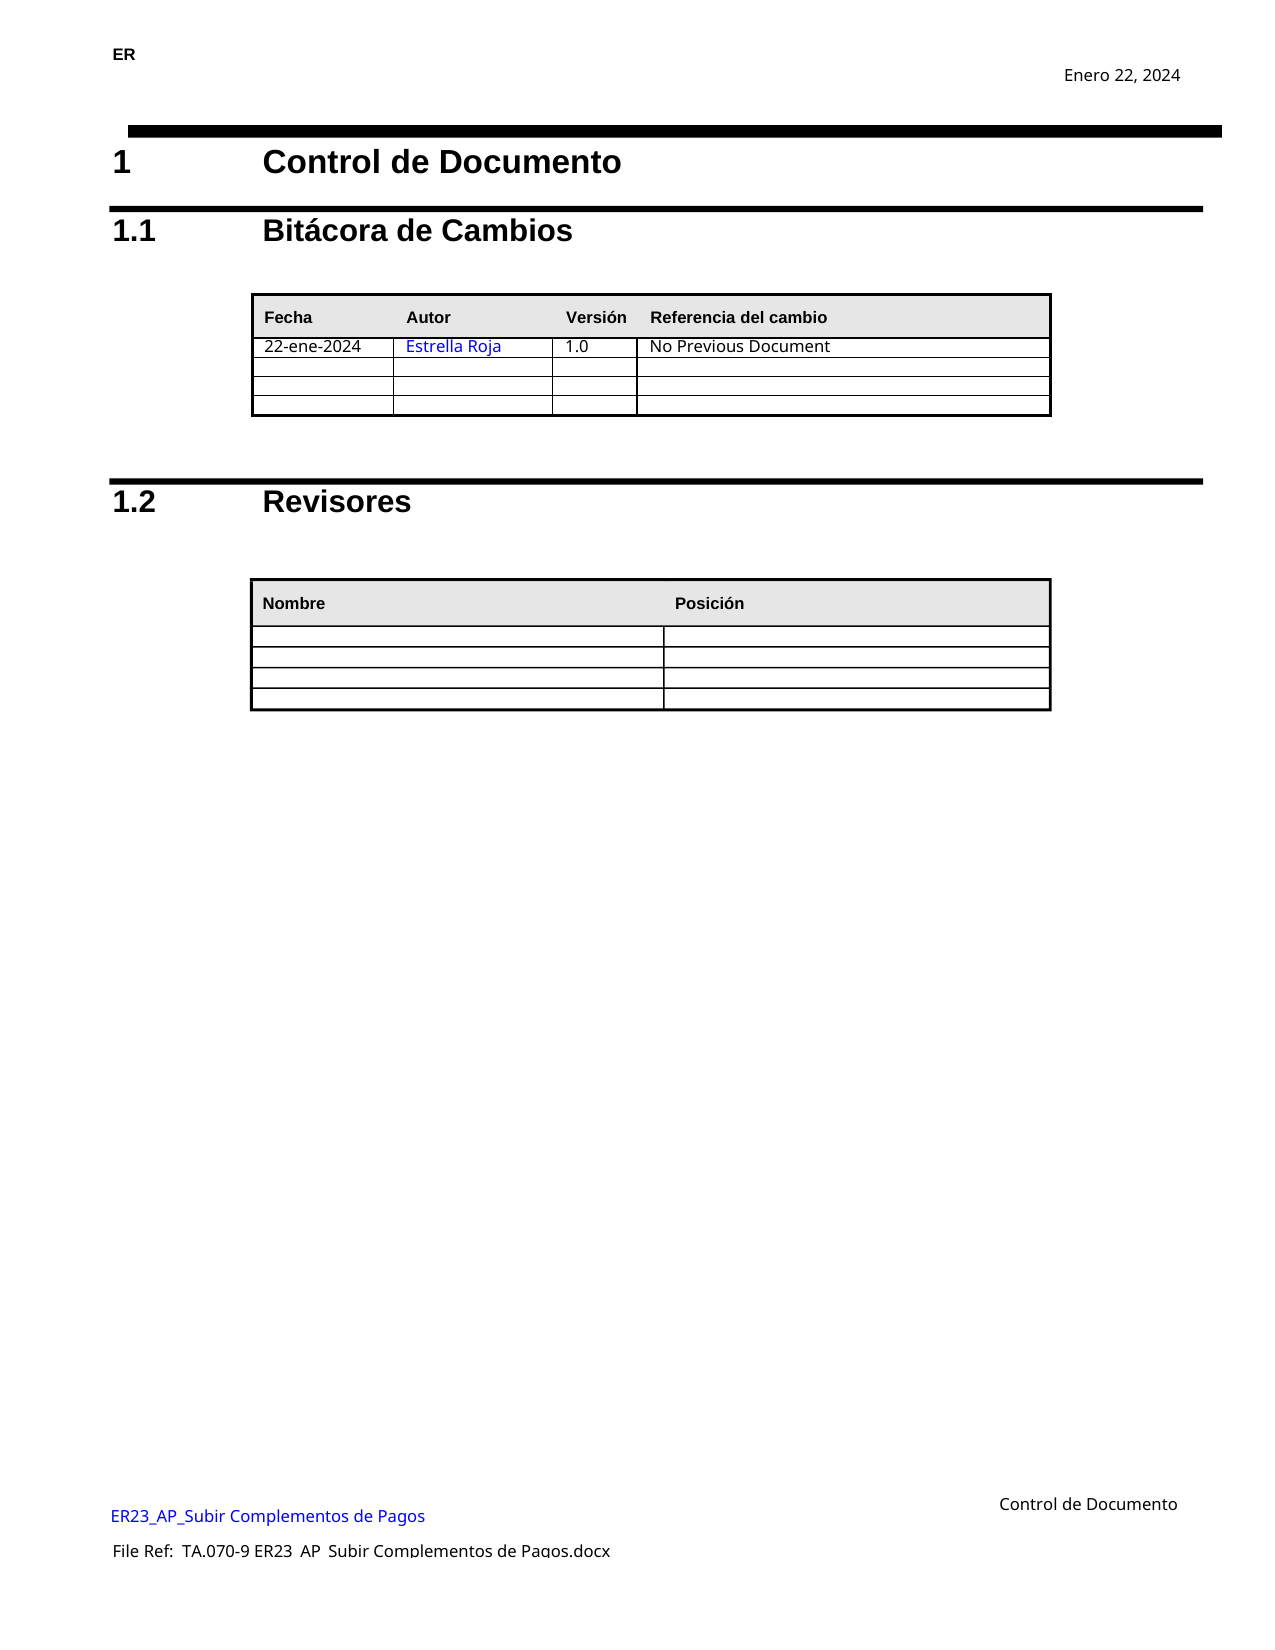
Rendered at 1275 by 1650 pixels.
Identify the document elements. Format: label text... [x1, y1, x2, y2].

subtitle Control de Documento [112, 142, 1221, 180]
table_header Autor [393, 296, 553, 337]
table_cell Estrella Roja [394, 339, 552, 356]
table_cell [638, 396, 1049, 414]
table_header Versión [553, 296, 637, 337]
table_cell [394, 377, 552, 394]
table_cell [553, 377, 636, 394]
table_cell [638, 377, 1049, 394]
table_cell No Previous Document [638, 339, 1049, 356]
table_cell [254, 377, 393, 394]
table_cell [394, 396, 552, 414]
table_cell [553, 358, 636, 376]
table_cell [254, 396, 393, 414]
table_cell [638, 358, 1049, 376]
table_cell 22-ene-2024 [254, 339, 393, 356]
subtitle Bitácora de Cambios [112, 202, 1221, 248]
table_cell [553, 396, 636, 414]
table_cell [394, 358, 552, 376]
table_header Fecha [254, 296, 393, 337]
table_header Referencia del cambio [637, 296, 1049, 337]
table_cell 1.0 [553, 339, 636, 356]
table_cell [254, 358, 393, 376]
subtitle Revisores [112, 474, 1221, 519]
